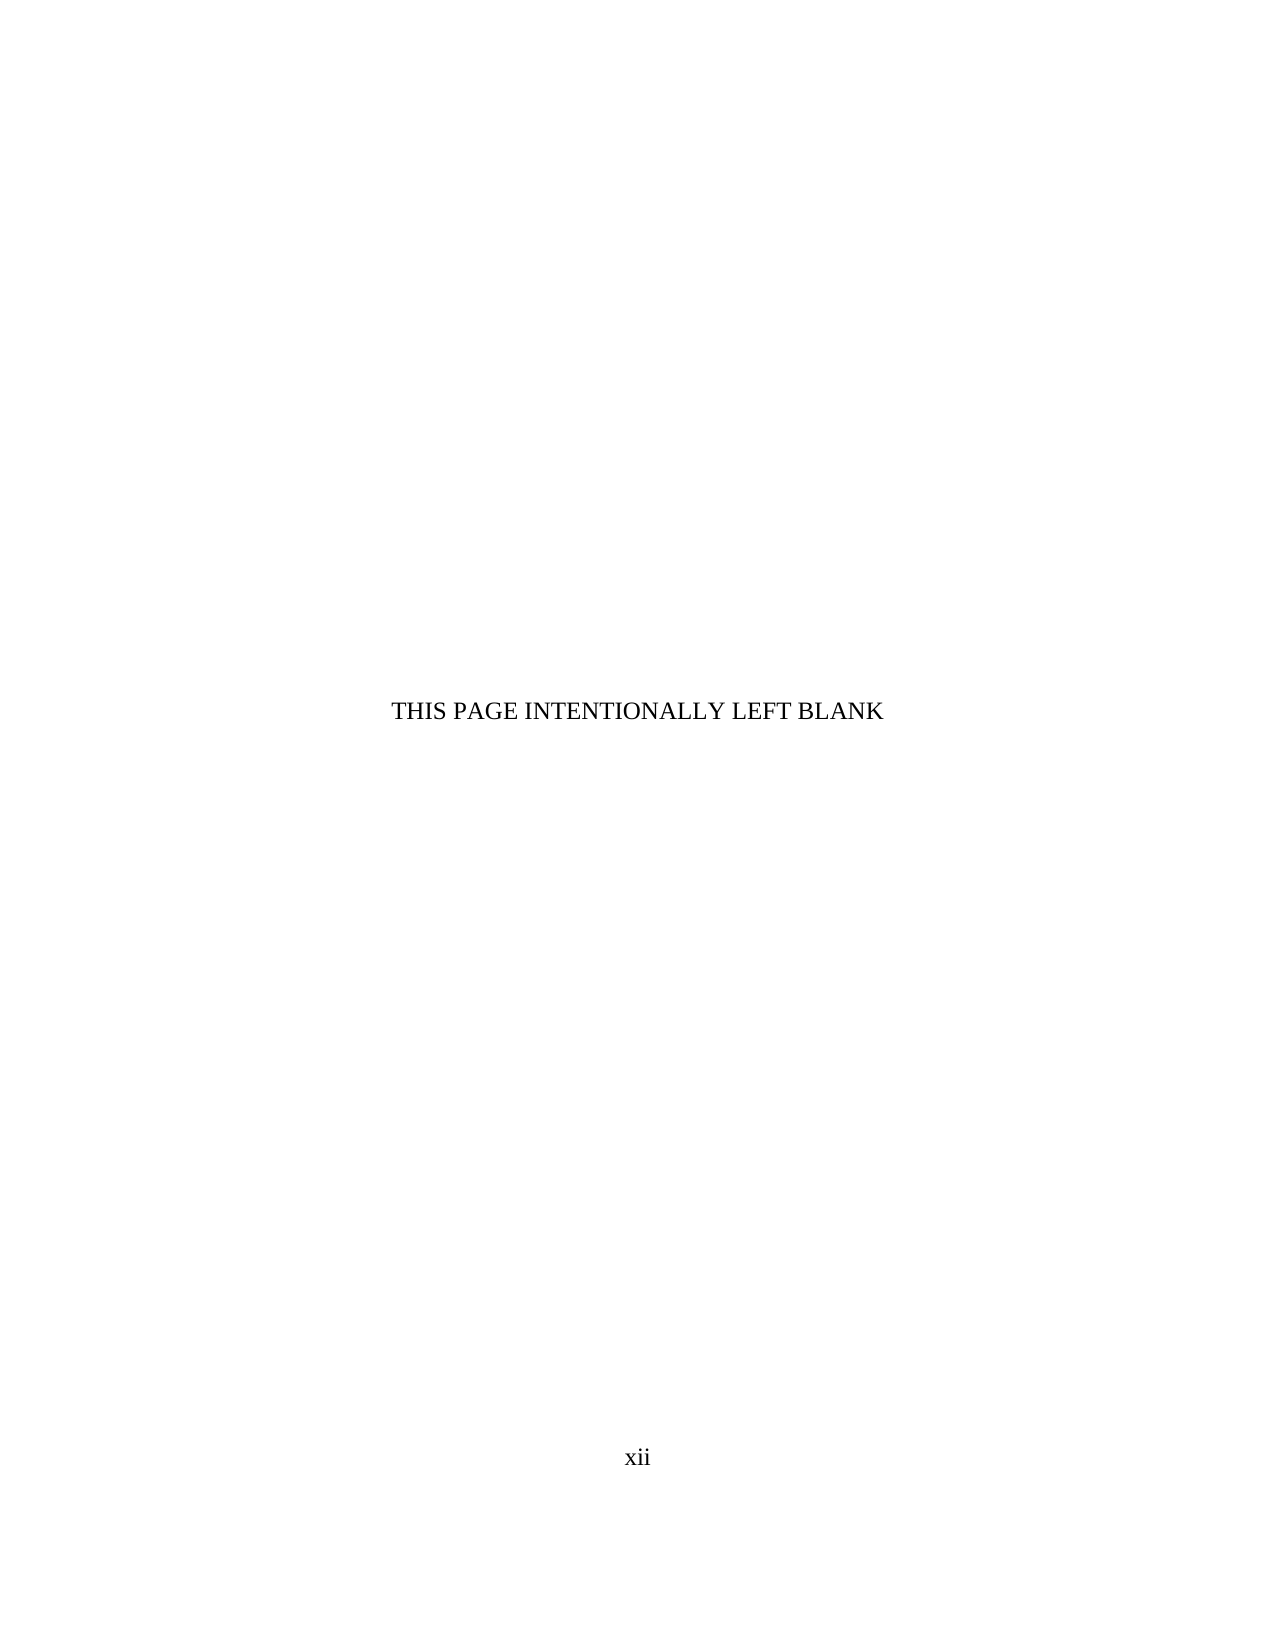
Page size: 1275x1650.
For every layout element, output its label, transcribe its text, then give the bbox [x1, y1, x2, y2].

text THIS PAGE INTENTIONALLY LEFT BLANKACKNOWLEDGMENTS [150, 696, 1125, 725]
